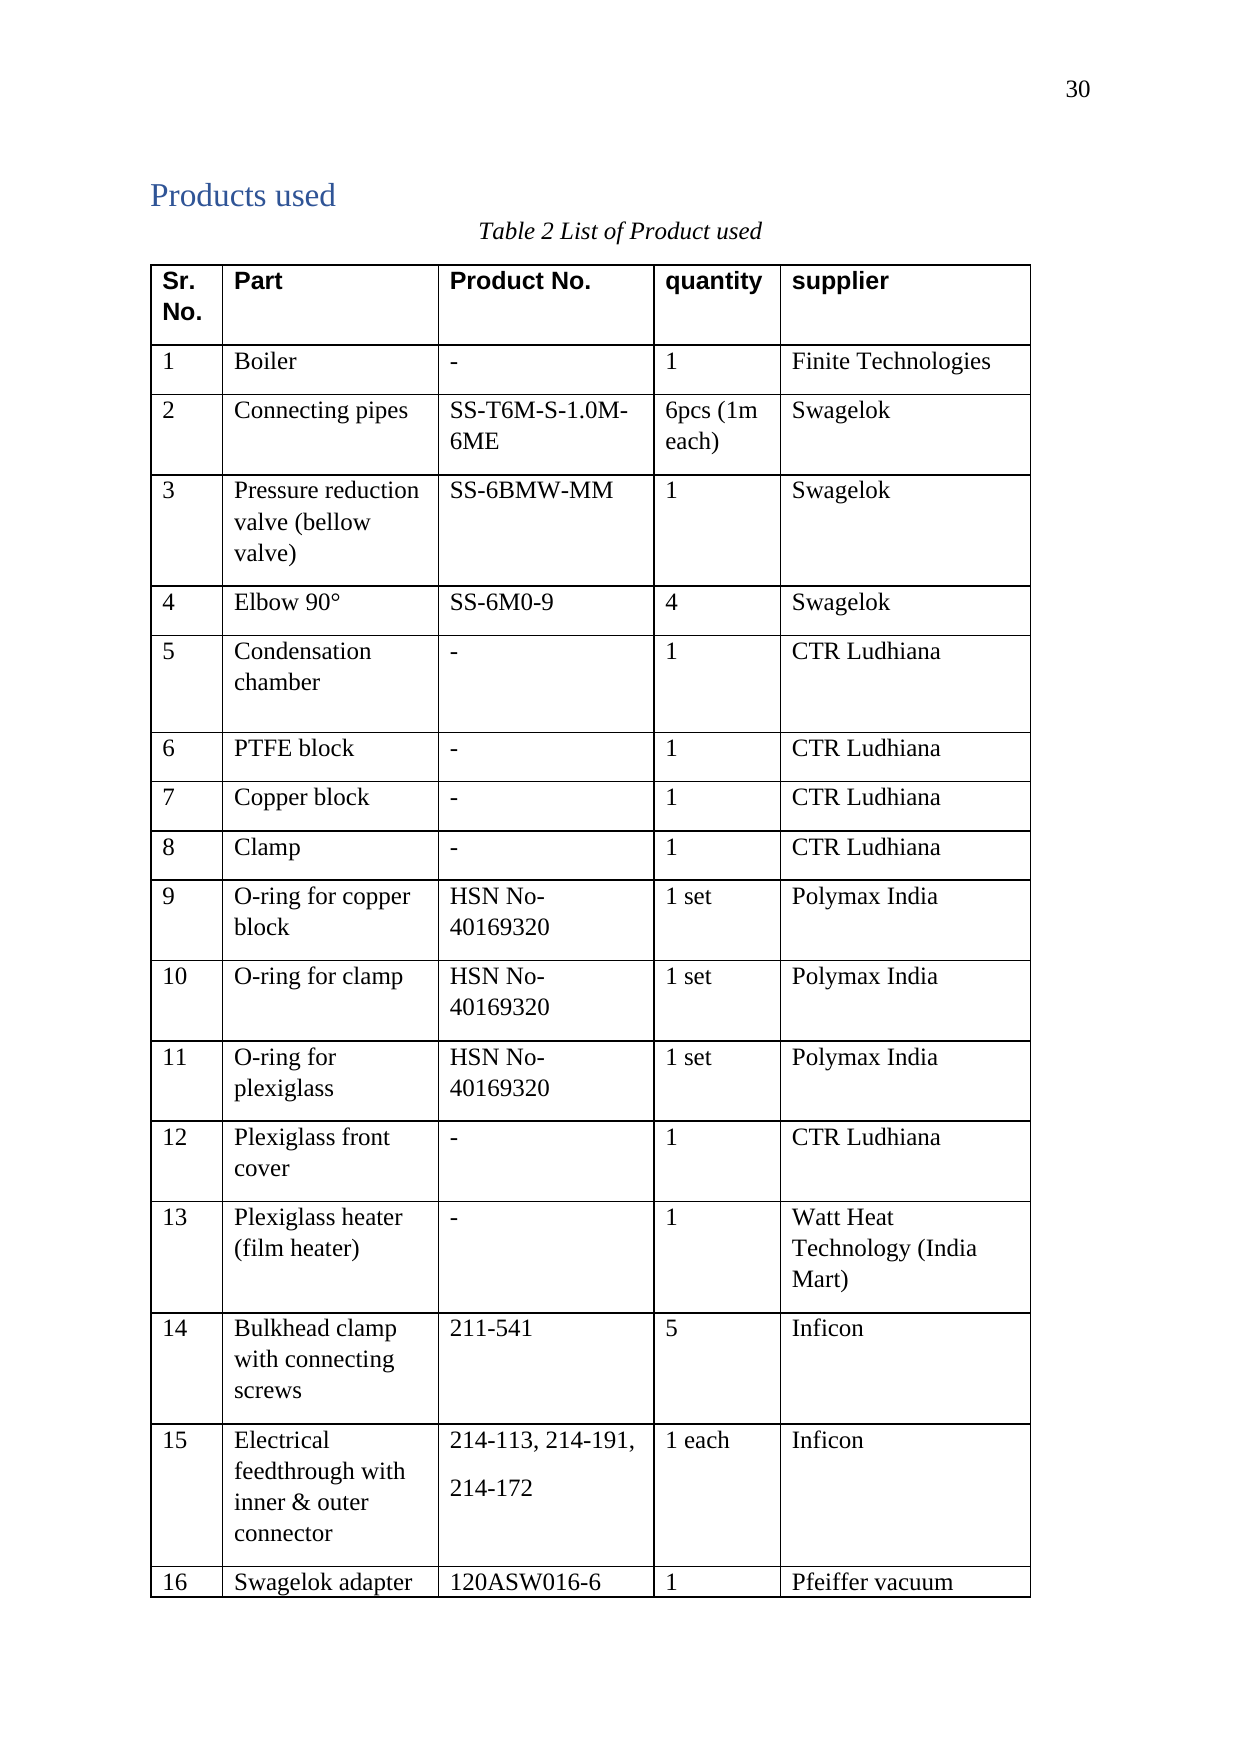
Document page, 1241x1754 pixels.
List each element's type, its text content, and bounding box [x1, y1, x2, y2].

table_cell 16 [152, 1567, 222, 1596]
table_cell 1 [655, 782, 780, 830]
table_cell Finite Technologies [781, 346, 1030, 394]
table_cell HSN No- 40169320 [439, 1042, 653, 1120]
table_cell 1 [655, 636, 780, 732]
table_cell Boiler [223, 346, 438, 394]
table_cell PTFE block [223, 733, 438, 781]
table_cell HSN No-40169320 [439, 881, 653, 960]
table_cell 1 [655, 476, 780, 585]
table_cell 1 [655, 733, 780, 781]
table_cell Copper block [223, 782, 438, 830]
table_cell 1 set [655, 961, 780, 1040]
table_cell Inficon [781, 1425, 1030, 1566]
table_cell O-ring for clamp [223, 961, 438, 1040]
table_cell Polymax India [781, 1042, 1030, 1120]
table_cell 5 [655, 1314, 780, 1423]
table_cell 211-541 [439, 1314, 653, 1423]
table_cell 8 [152, 832, 222, 879]
table_cell O-ring for plexiglass [223, 1042, 438, 1120]
table_cell Connecting pipes [223, 395, 438, 474]
table_cell 15 [152, 1425, 222, 1566]
table_cell 6pcs (1m each) [655, 395, 780, 474]
table_cell 1 [655, 1122, 780, 1201]
text Table 2 List of Product used [150, 216, 1090, 245]
table_cell 1 [655, 1567, 780, 1596]
table_cell 1 [655, 346, 780, 394]
table_cell 1 [655, 1202, 780, 1312]
table_cell 214-113, 214-191, 214-172 [439, 1425, 653, 1566]
table_cell Electrical feedthrough with inner & outer connector [223, 1425, 438, 1566]
table_cell CTR Ludhiana [781, 733, 1030, 781]
table_cell Condensation chamber [223, 636, 438, 732]
table_cell - [439, 346, 653, 394]
table_cell 12 [152, 1122, 222, 1201]
table_cell - [439, 1122, 653, 1201]
table_cell Clamp [223, 832, 438, 879]
subtitle Products used [150, 175, 1090, 213]
table_cell SS-6BMW-MM [439, 476, 653, 585]
table_cell - [439, 782, 653, 830]
table_cell Pfeiffer vacuum [781, 1567, 1030, 1596]
table_header supplier [781, 266, 1030, 344]
table_cell 9 [152, 881, 222, 960]
table_cell 6 [152, 733, 222, 781]
table_cell Pressure reduction valve (bellow valve) [223, 476, 438, 585]
table_cell 7 [152, 782, 222, 830]
table_cell SS-6M0-9 [439, 587, 653, 634]
table_cell 4 [152, 587, 222, 634]
table_cell - [439, 733, 653, 781]
table_cell 1 [655, 832, 780, 879]
table_cell Polymax India [781, 961, 1030, 1040]
table_cell Plexiglass front cover [223, 1122, 438, 1201]
table_cell 10 [152, 961, 222, 1040]
table_cell 120ASW016-6 [439, 1567, 653, 1596]
table_header Part [223, 266, 438, 344]
table_cell Elbow 90° [223, 587, 438, 634]
table_cell Plexiglass heater (film heater) [223, 1202, 438, 1312]
table_cell 1 [152, 346, 222, 394]
table_cell 14 [152, 1314, 222, 1423]
table_cell CTR Ludhiana [781, 1122, 1030, 1201]
table_cell 1 set [655, 1042, 780, 1120]
table_cell CTR Ludhiana [781, 636, 1030, 732]
table_cell 3 [152, 476, 222, 585]
table_cell CTR Ludhiana [781, 832, 1030, 879]
table_cell 2 [152, 395, 222, 474]
table_cell Swagelok [781, 395, 1030, 474]
table_cell 1 each [655, 1425, 780, 1566]
table_cell O-ring for copper block [223, 881, 438, 960]
table_cell Polymax India [781, 881, 1030, 960]
table_cell 13 [152, 1202, 222, 1312]
table_cell 1 set [655, 881, 780, 960]
table_cell Inficon [781, 1314, 1030, 1423]
table_header Product No. [439, 266, 653, 344]
table_cell 5 [152, 636, 222, 732]
table_cell - [439, 1202, 653, 1312]
table_cell Swagelok adapter [223, 1567, 438, 1596]
table_cell SS-T6M-S-1.0M-6ME [439, 395, 653, 474]
table_cell Swagelok [781, 476, 1030, 585]
table_cell 4 [655, 587, 780, 634]
table_cell - [439, 832, 653, 879]
table_cell Bulkhead clamp with connecting screws [223, 1314, 438, 1423]
table_header Sr. No. [152, 266, 222, 344]
table_cell Watt Heat Technology (India Mart) [781, 1202, 1030, 1312]
table_cell CTR Ludhiana [781, 782, 1030, 830]
table_cell 11 [152, 1042, 222, 1120]
table_header quantity [655, 266, 780, 344]
table_cell HSN No- 40169320 [439, 961, 653, 1040]
table_cell Swagelok [781, 587, 1030, 634]
table_cell - [439, 636, 653, 732]
